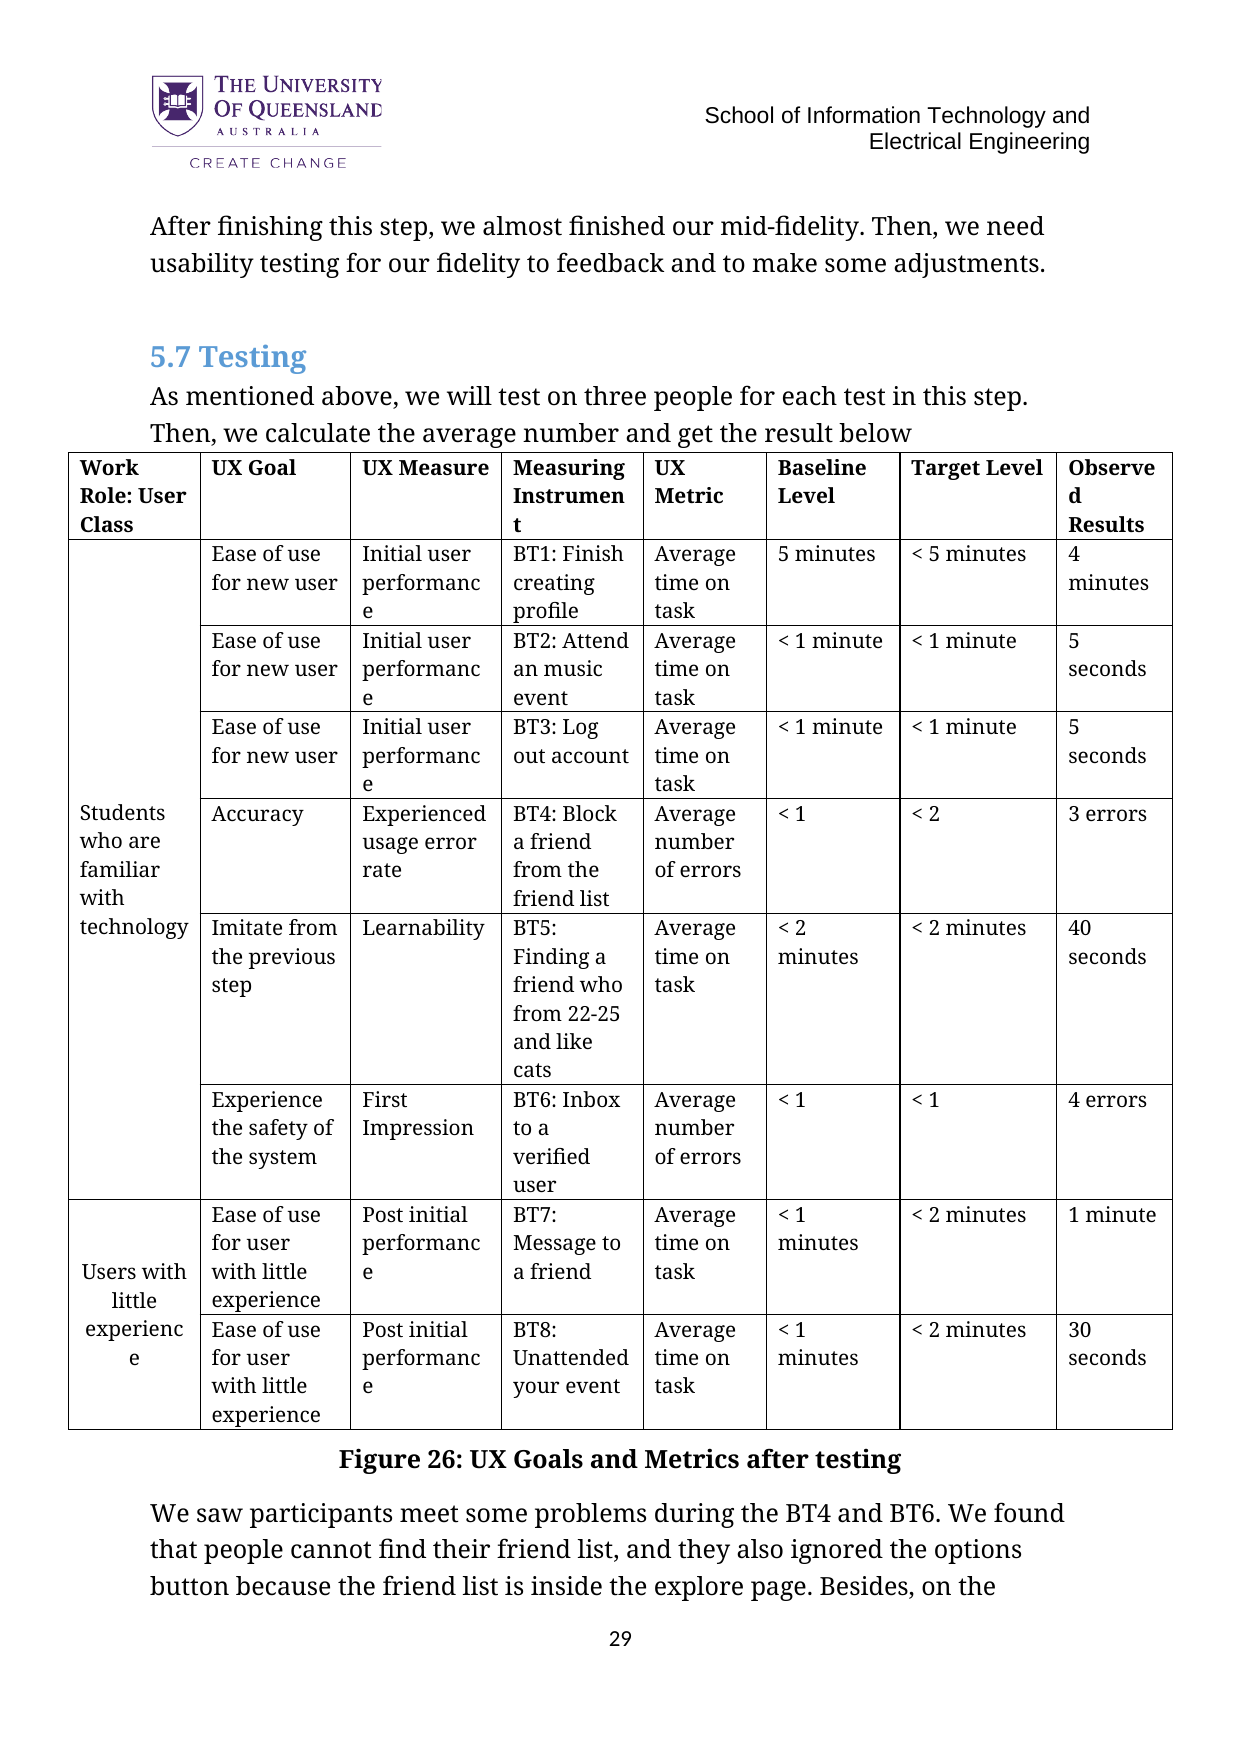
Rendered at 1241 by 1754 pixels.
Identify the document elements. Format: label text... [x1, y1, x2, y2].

table_cell < 1 minute [901, 626, 1056, 711]
table_cell Ease of use for user with little experience [201, 1200, 350, 1314]
table_cell 3 errors [1057, 799, 1172, 912]
table_cell Ease of use for new user [201, 626, 350, 711]
table_cell < 1 [767, 799, 899, 912]
table_cell Initial user performance [351, 712, 501, 798]
table_cell 40 seconds [1057, 914, 1172, 1084]
table_cell < 2 minutes [901, 914, 1056, 1084]
table_cell First Impression [351, 1085, 501, 1199]
table_cell BT6: Inbox to a verified user [502, 1085, 643, 1199]
table_cell < 2 minutes [901, 1200, 1056, 1314]
table_cell Accuracy [201, 799, 350, 912]
table_cell Average number of errors [644, 1085, 766, 1199]
table_cell < 1 minute [767, 626, 899, 711]
table_header Baseline Level [767, 453, 899, 538]
table_cell BT1: Finish creating profile [502, 540, 643, 625]
table_cell Initial user performance [351, 626, 501, 711]
table_cell BT4: Block a friend from the friend list [502, 799, 643, 912]
table_cell Average time on task [644, 626, 766, 711]
table_cell < 2 minutes [901, 1315, 1056, 1428]
table_cell Experience the safety of the system [201, 1085, 350, 1199]
table_cell BT2: Attend an music event [502, 626, 643, 711]
table_cell BT7: Message to a friend [502, 1200, 643, 1314]
table_cell BT3: Log out account [502, 712, 643, 798]
table_cell 30 seconds [1057, 1315, 1172, 1428]
table_cell 5 seconds [1057, 626, 1172, 711]
text As mentioned above, we will test on three people for each test in this step. Then, we calculate the average number and get the result below [150, 379, 1090, 449]
table_cell < 5 minutes [901, 540, 1056, 625]
table_cell Average time on task [644, 540, 766, 625]
table_cell Average time on task [644, 712, 766, 798]
table_header UX Goal [201, 453, 350, 538]
table_cell Post initial performance [351, 1315, 501, 1428]
table_header UX Measure [351, 453, 501, 538]
table_cell < 2 minutes [767, 914, 899, 1084]
table_cell < 2 [901, 799, 1056, 912]
table_cell Average time on task [644, 1315, 766, 1428]
table_cell 5 seconds [1057, 712, 1172, 798]
table_cell Imitate from the previous step [201, 914, 350, 1084]
table_header Target Level [901, 453, 1056, 538]
table_cell Average time on task [644, 914, 766, 1084]
table_cell < 1 [767, 1085, 899, 1199]
table_header UX Metric [644, 453, 766, 538]
picture [150, 73, 338, 167]
table_header Work Role: User Class [69, 453, 200, 538]
table_cell Average time on task [644, 1200, 766, 1314]
table_cell < 1 minute [901, 712, 1056, 798]
table_cell 1 minute [1057, 1200, 1172, 1314]
table_cell BT5: Finding a friend who from 22-25 and like cats [502, 914, 643, 1084]
table_header Observed Results [1057, 453, 1172, 538]
table_cell Ease of use for new user [201, 540, 350, 625]
table_cell < 1 minute [767, 712, 899, 798]
table_cell < 1 minutes [767, 1315, 899, 1428]
table_cell Post initial performance [351, 1200, 501, 1314]
table_cell BT8: Unattended your event [502, 1315, 643, 1428]
table_cell 4 errors [1057, 1085, 1172, 1199]
table_cell Users with little experience [69, 1200, 200, 1428]
table_cell 5 minutes [767, 540, 899, 625]
table_cell Ease of use for new user [201, 712, 350, 798]
text 5.7 Testing [150, 336, 1090, 376]
table_cell Students who are familiar with technology [69, 540, 200, 1199]
table_header Measuring Instrument [502, 453, 643, 538]
table_cell < 1 [901, 1085, 1056, 1199]
table_cell Average number of errors [644, 799, 766, 912]
list After finishing this step, we almost finished our mid-fidelity. Then, we need usability testing for our fidelity to feedback and to make some adjustments. [150, 209, 1090, 280]
table_cell < 1 minutes [767, 1200, 899, 1314]
table_cell Learnability [351, 914, 501, 1084]
table_cell Initial user performance [351, 540, 501, 625]
table_cell 4 minutes [1057, 540, 1172, 625]
text Figure 26: UX Goals and Metrics after testing [150, 1442, 1090, 1476]
table_cell Ease of use for user with little experience [201, 1315, 350, 1428]
table_cell Experienced usage error rate [351, 799, 501, 912]
